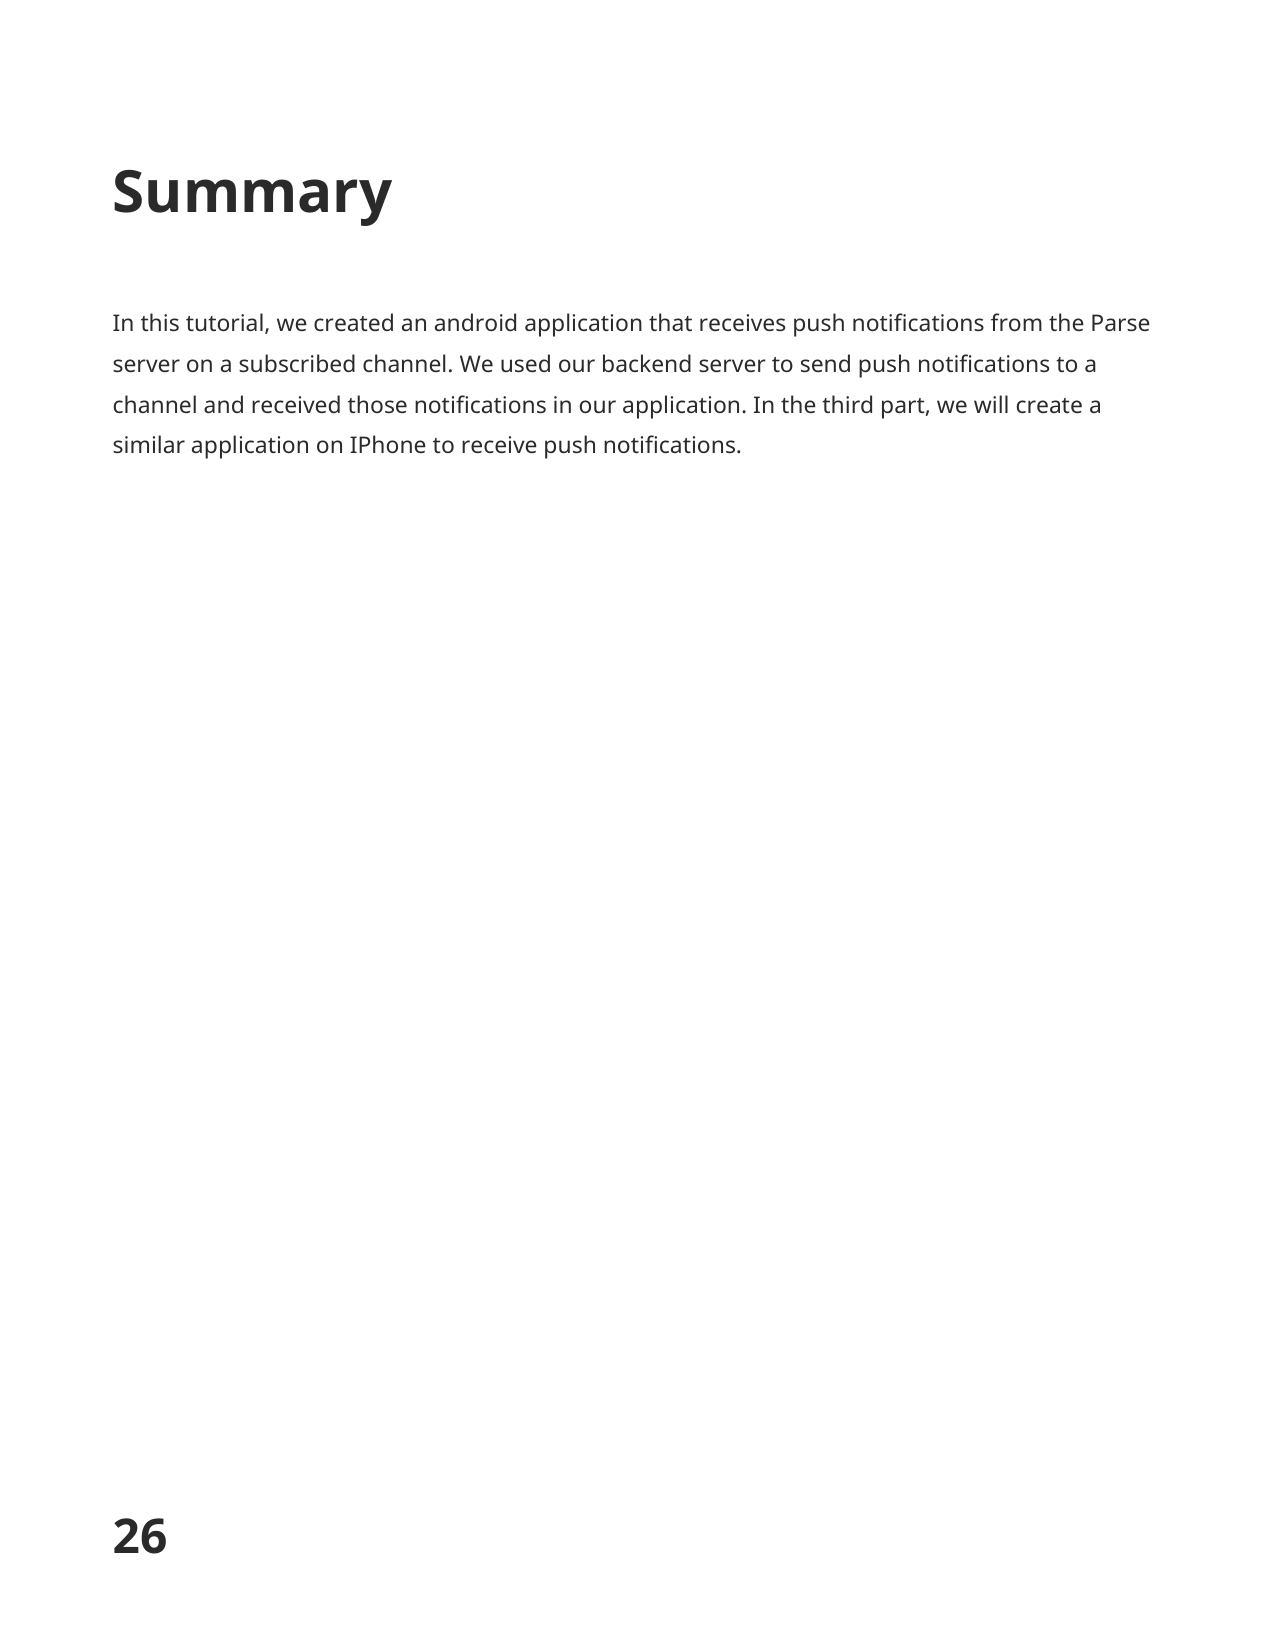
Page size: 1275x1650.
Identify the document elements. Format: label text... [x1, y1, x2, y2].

text Summary [112, 150, 1162, 229]
text In this tutorial, we created an android application that receives push notifications from the Parse server on a subscribed channel. We used our backend server to send push notifications to a channel and received those notifications in our application. In the third part, we will create a similar application on IPhone to receive push notifications. [112, 307, 1162, 461]
